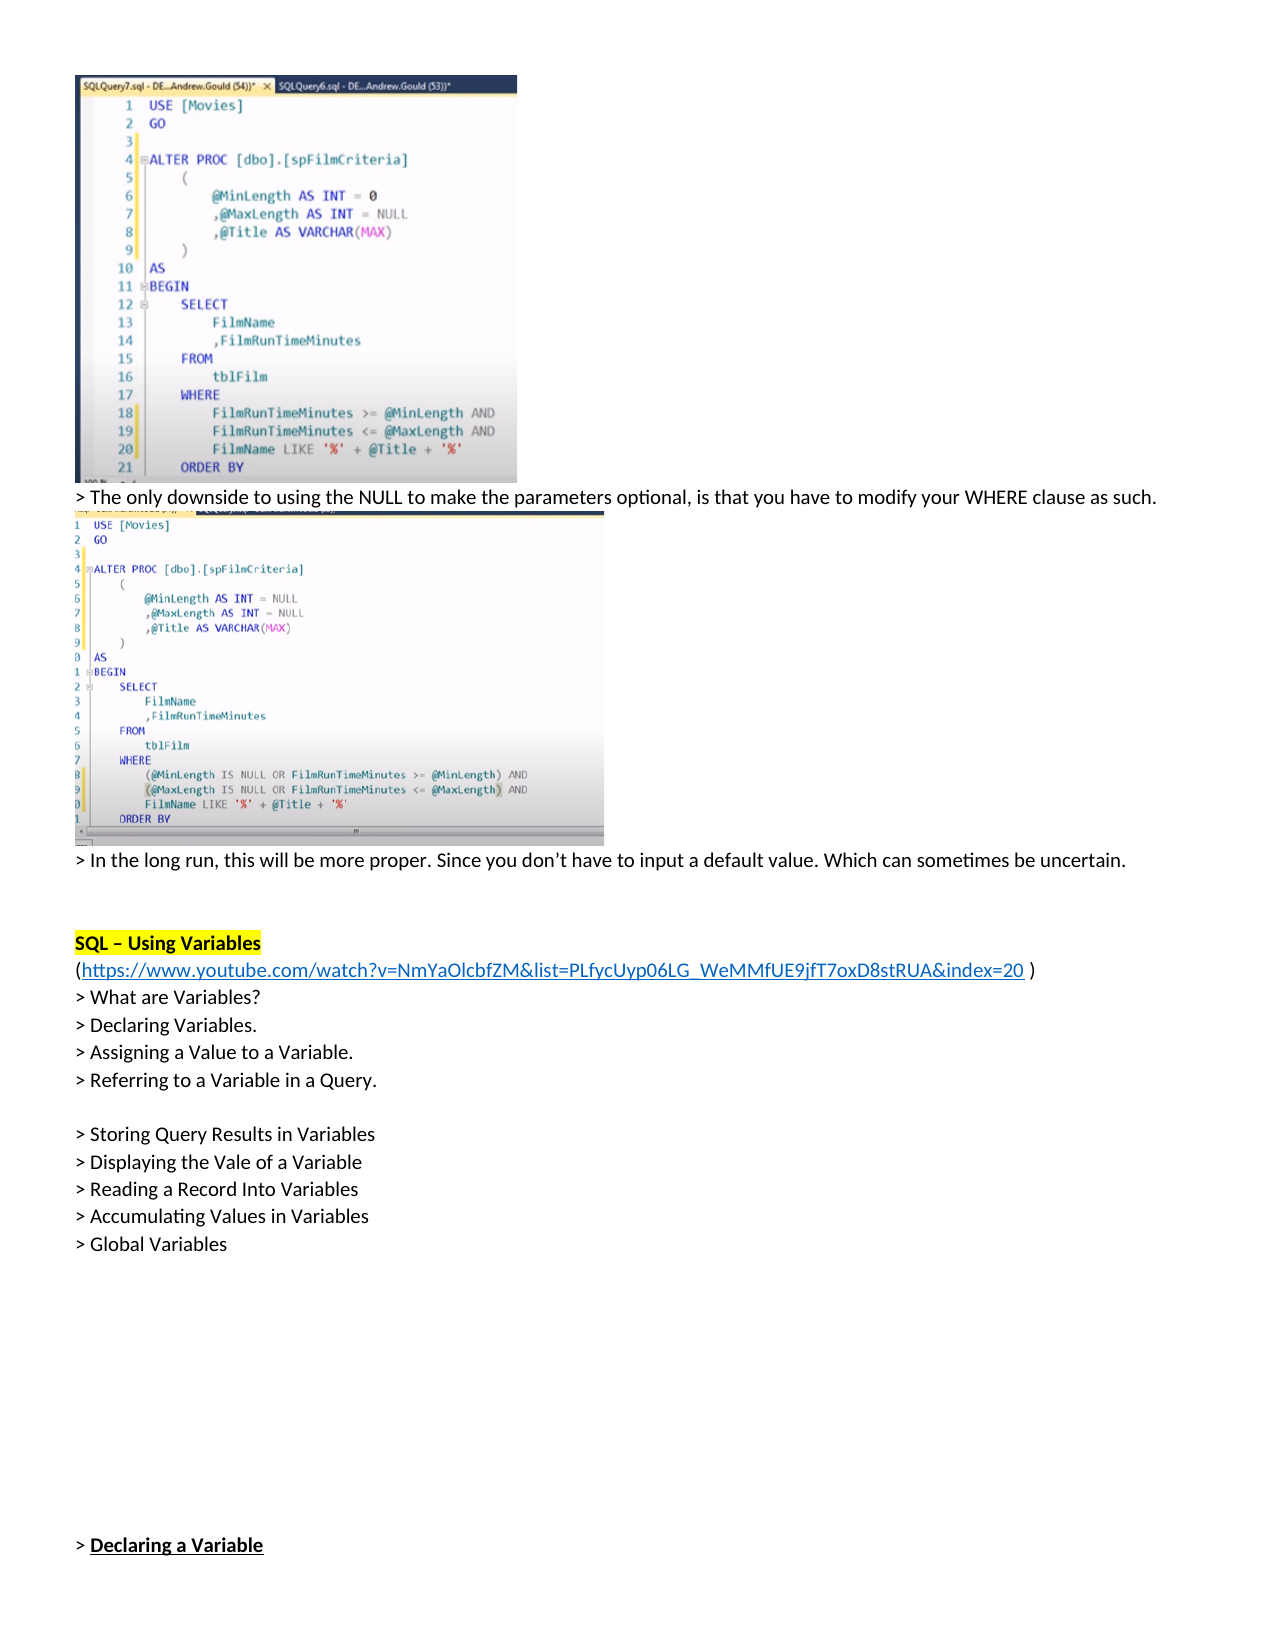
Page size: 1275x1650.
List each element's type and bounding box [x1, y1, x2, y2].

picture [75, 75, 518, 483]
text [75, 75, 1200, 1558]
picture [75, 511, 605, 846]
